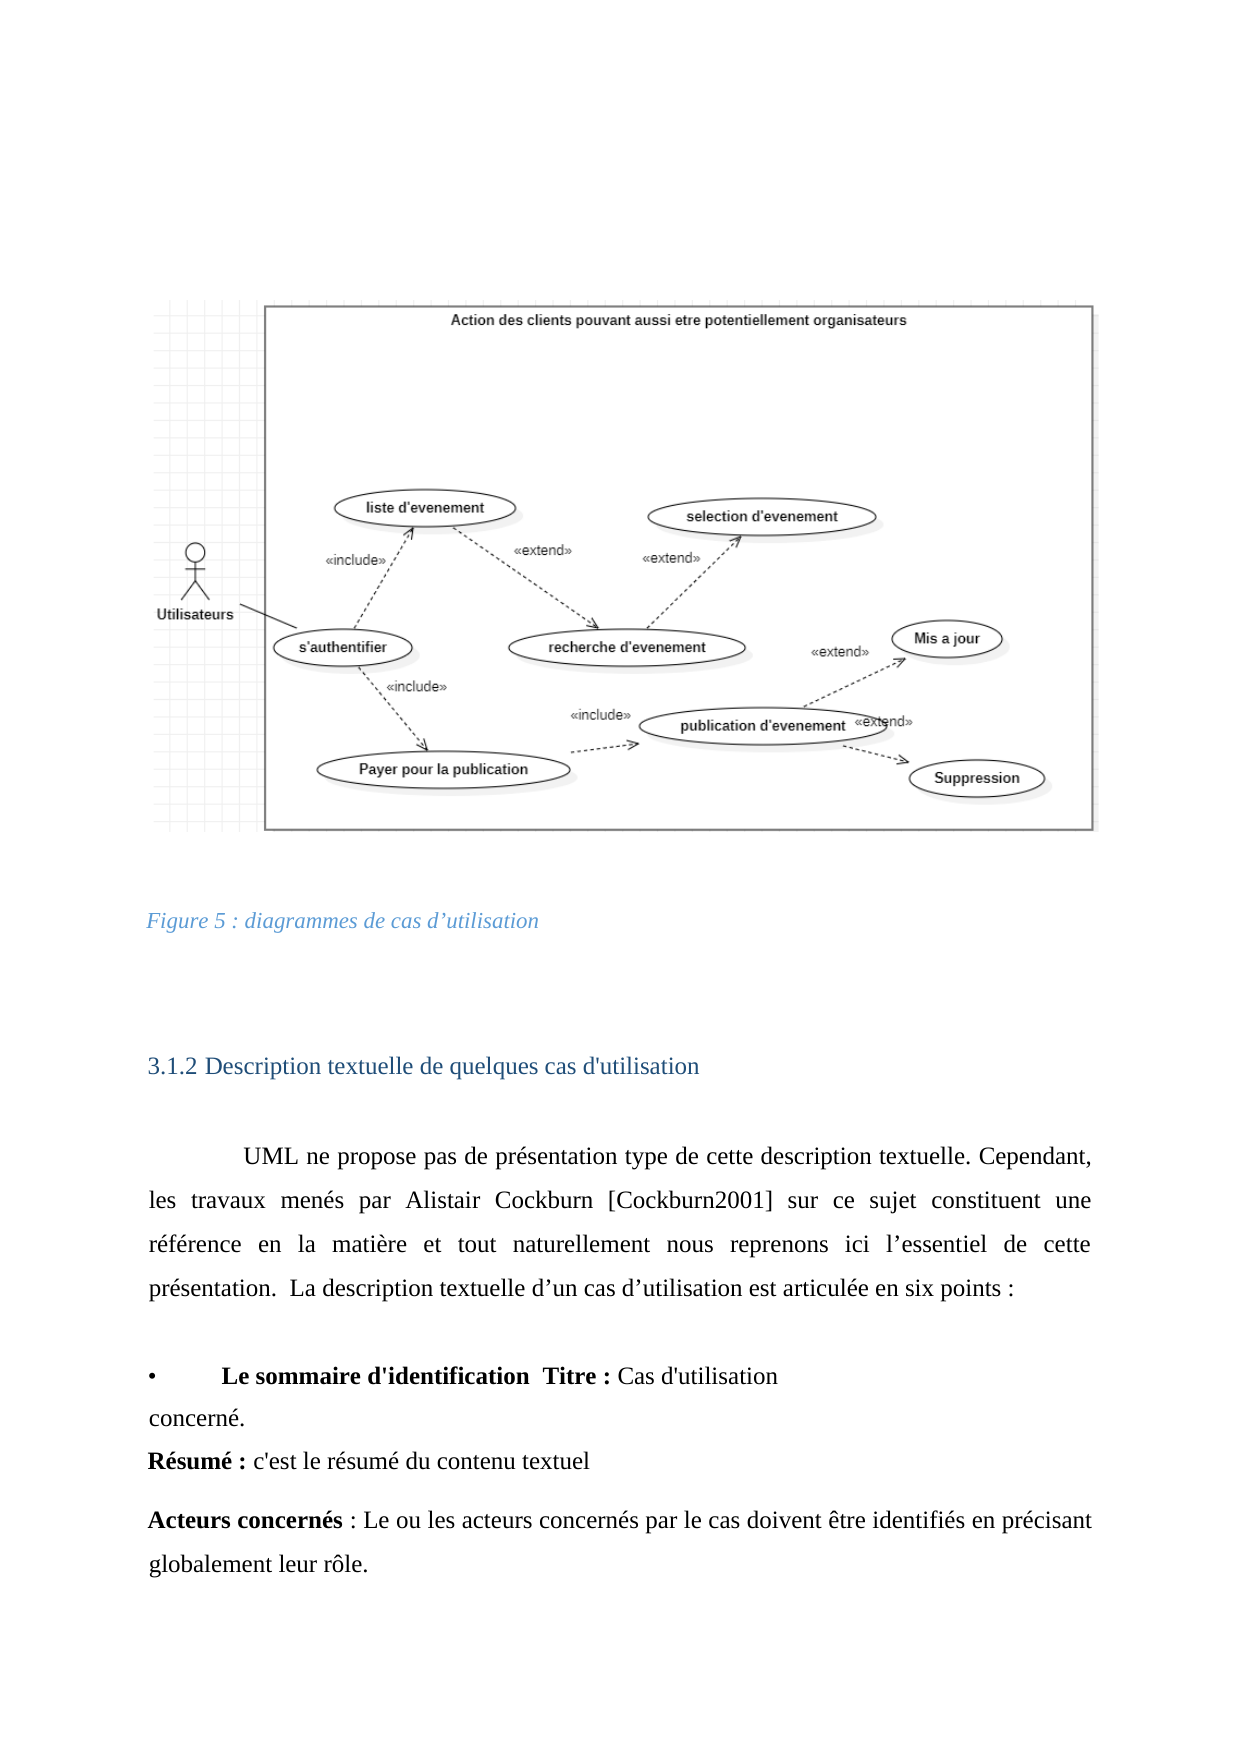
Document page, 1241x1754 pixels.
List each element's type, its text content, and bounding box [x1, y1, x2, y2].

text Acteurs concernés : Le ou les acteurs concernés par le cas doivent être identifiés en précisant globalement leur rôle. [147, 1505, 1093, 1578]
picture [153, 300, 1099, 832]
text Résumé : c'est le résumé du contenu textuel [147, 1446, 1093, 1474]
text Figure 5 : diagrammes de cas d’utilisation [146, 907, 1093, 934]
text UML ne propose pas de présentation type de cette description textuelle. Cependant, les travaux menés par Alistair Cockburn [Cockburn2001] sur ce sujet constituent une référence en la matière et tout naturellement nous reprenons ici l’essentiel de cette présentation. La description textuelle d’un cas d’utilisation est articulée en six points : [147, 1141, 1093, 1302]
list Le sommaire d'identification Titre : Cas d'utilisation concerné. [148, 1361, 817, 1432]
text 3.1.2 Description textuelle de quelques cas d'utilisation [147, 1051, 1093, 1080]
